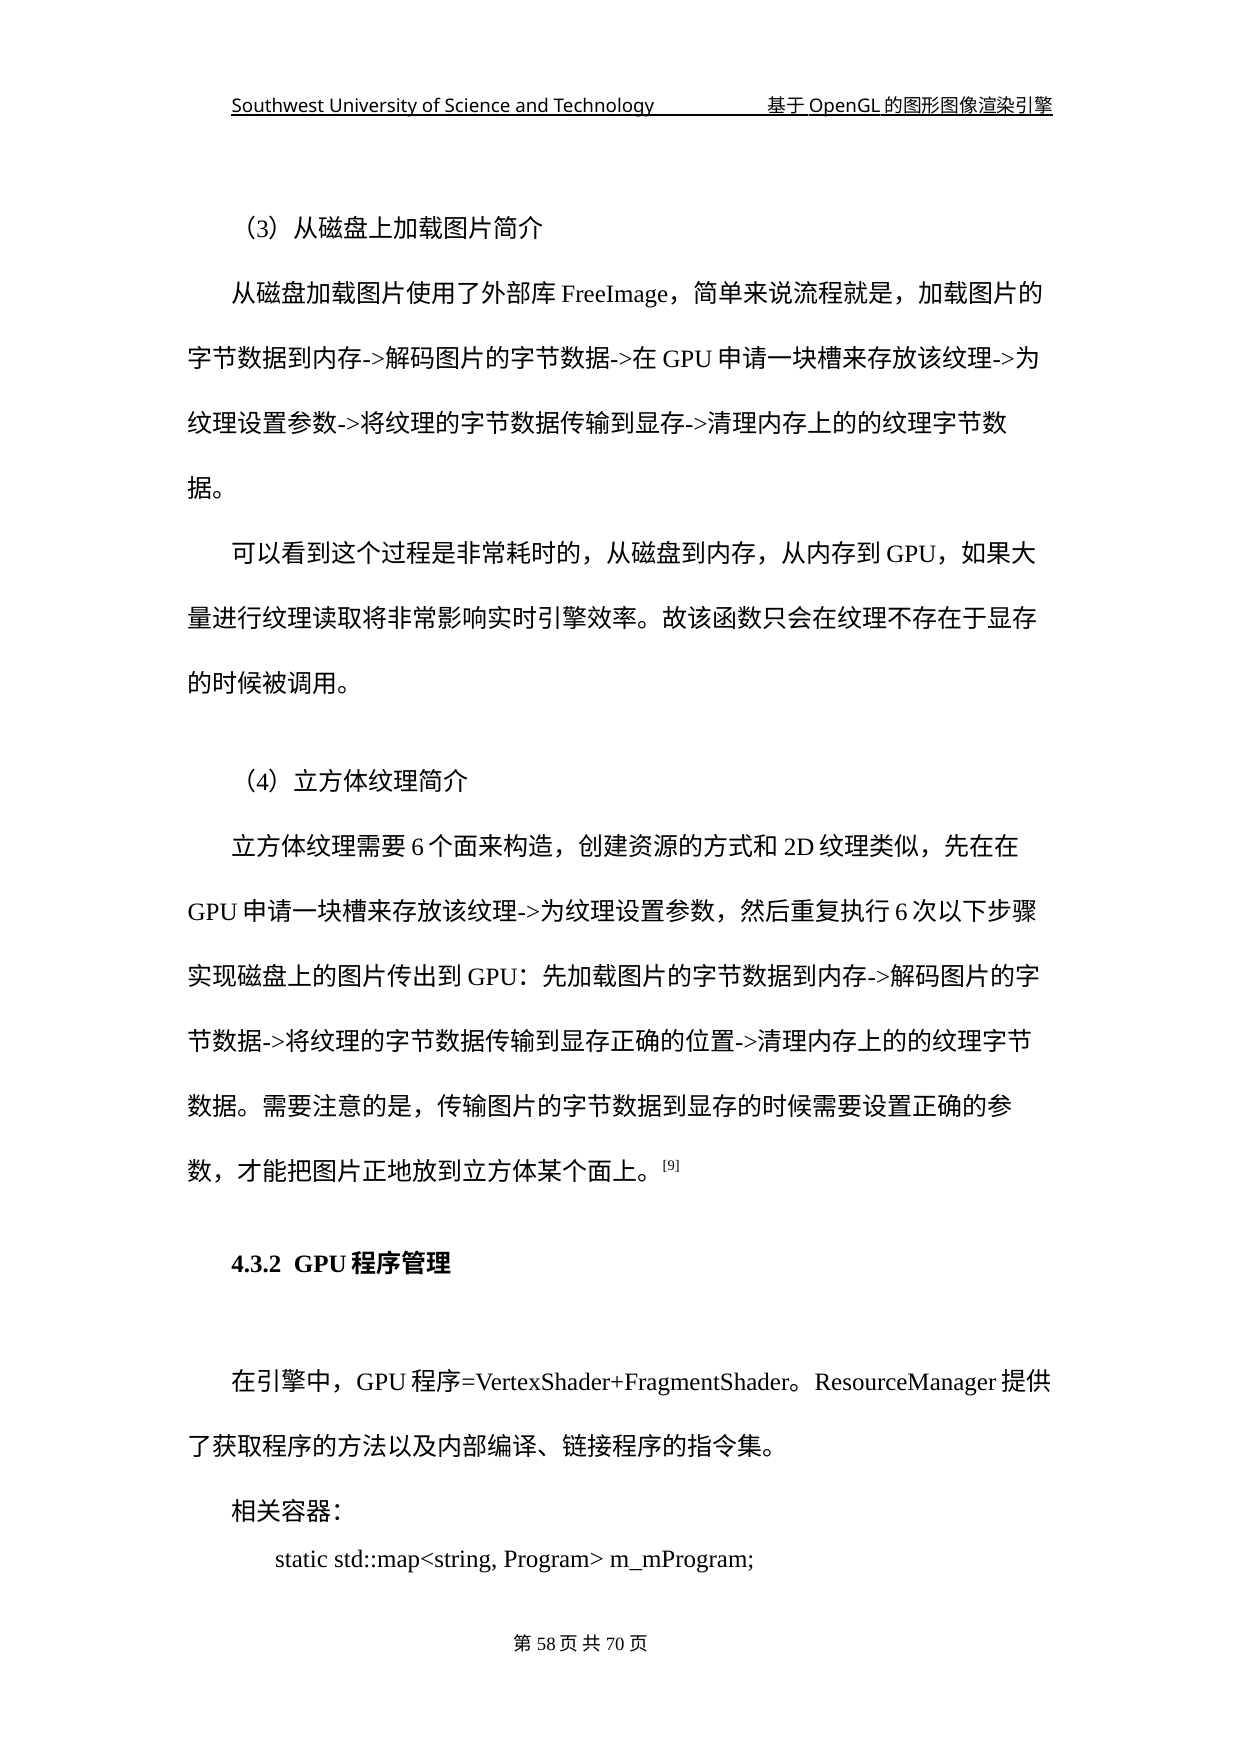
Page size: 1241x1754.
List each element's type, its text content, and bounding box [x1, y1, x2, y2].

text （4）立方体纹理简介 [187, 747, 1053, 812]
text 相关容器： [187, 1477, 1053, 1542]
text （3）从磁盘上加载图片简介 [187, 194, 1053, 259]
text static std::map<string, Program> m_mProgram; [187, 1542, 1053, 1575]
text 在引擎中，GPU程序=VertexShader+FragmentShader。ResourceManager提供了获取程序的方法以及内部编译、链接程序的指令集。 [187, 1347, 1053, 1477]
text 从磁盘加载图片使用了外部库FreeImage，简单来说流程就是，加载图片的字节数据到内存->解码图片的字节数据->在GPU申请一块槽来存放该纹理->为纹理设置参数->将纹理的字节数据传输到显存->清理内存上的的纹理字节数据。 [187, 259, 1053, 519]
text 立方体纹理需要6个面来构造，创建资源的方式和2D纹理类似，先在在GPU申请一块槽来存放该纹理->为纹理设置参数，然后重复执行6次以下步骤实现磁盘上的图片传出到GPU：先加载图片的字节数据到内存->解码图片的字节数据->将纹理的字节数据传输到显存正确的位置->清理内存上的的纹理字节数据。需要注意的是，传输图片的字节数据到显存的时候需要设置正确的参数，才能把图片正地放到立方体某个面上。[10] [187, 812, 1053, 1202]
text 可以看到这个过程是非常耗时的，从磁盘到内存，从内存到GPU，如果大量进行纹理读取将非常影响实时引擎效率。故该函数只会在纹理不存在于显存的时候被调用。 [187, 519, 1053, 714]
subtitle 4.3.2 GPU程序管理 [187, 1229, 1053, 1294]
